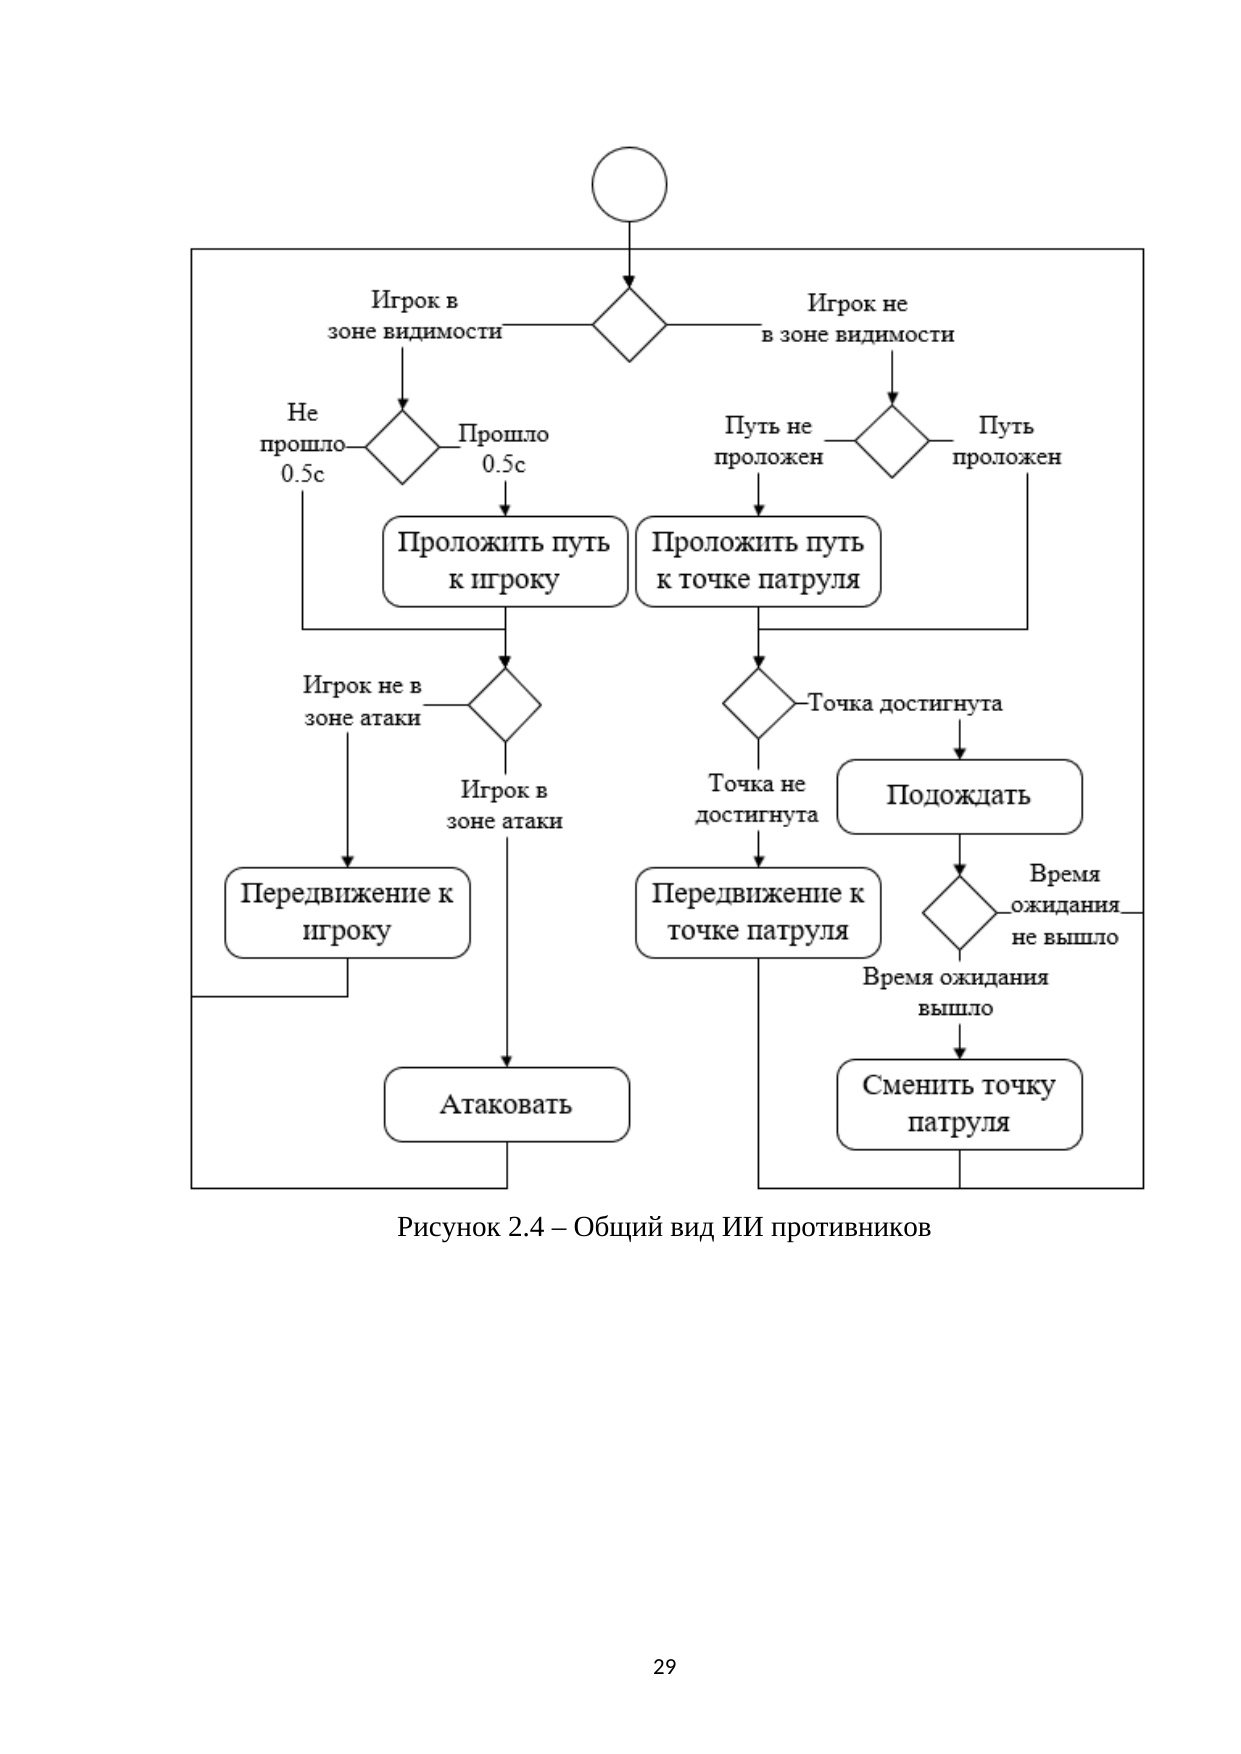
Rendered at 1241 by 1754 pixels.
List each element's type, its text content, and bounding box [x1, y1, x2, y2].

picture [178, 118, 1151, 1196]
text Рисунок 2.4 – Общий вид ИИ противников [177, 1209, 1152, 1243]
